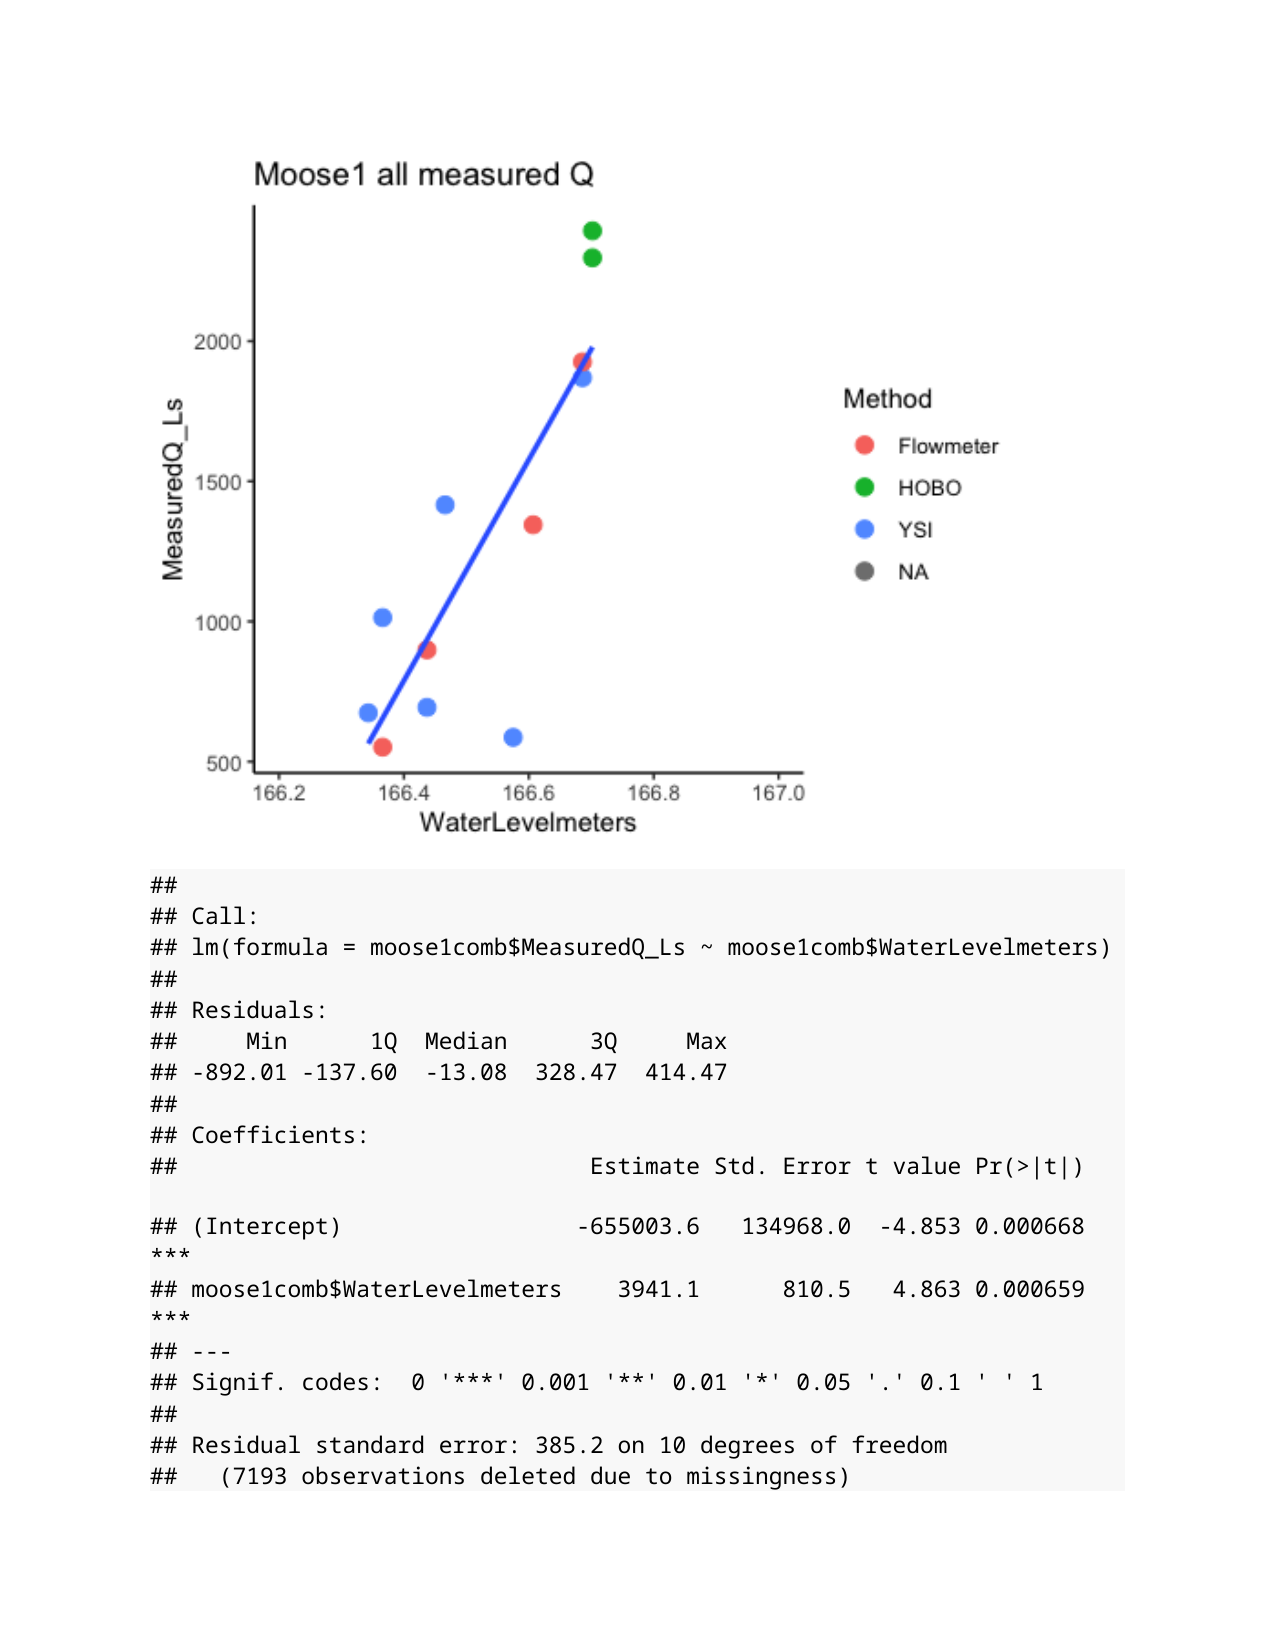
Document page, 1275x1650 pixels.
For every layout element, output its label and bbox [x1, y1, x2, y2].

picture [150, 150, 1025, 850]
text [150, 869, 1125, 1491]
